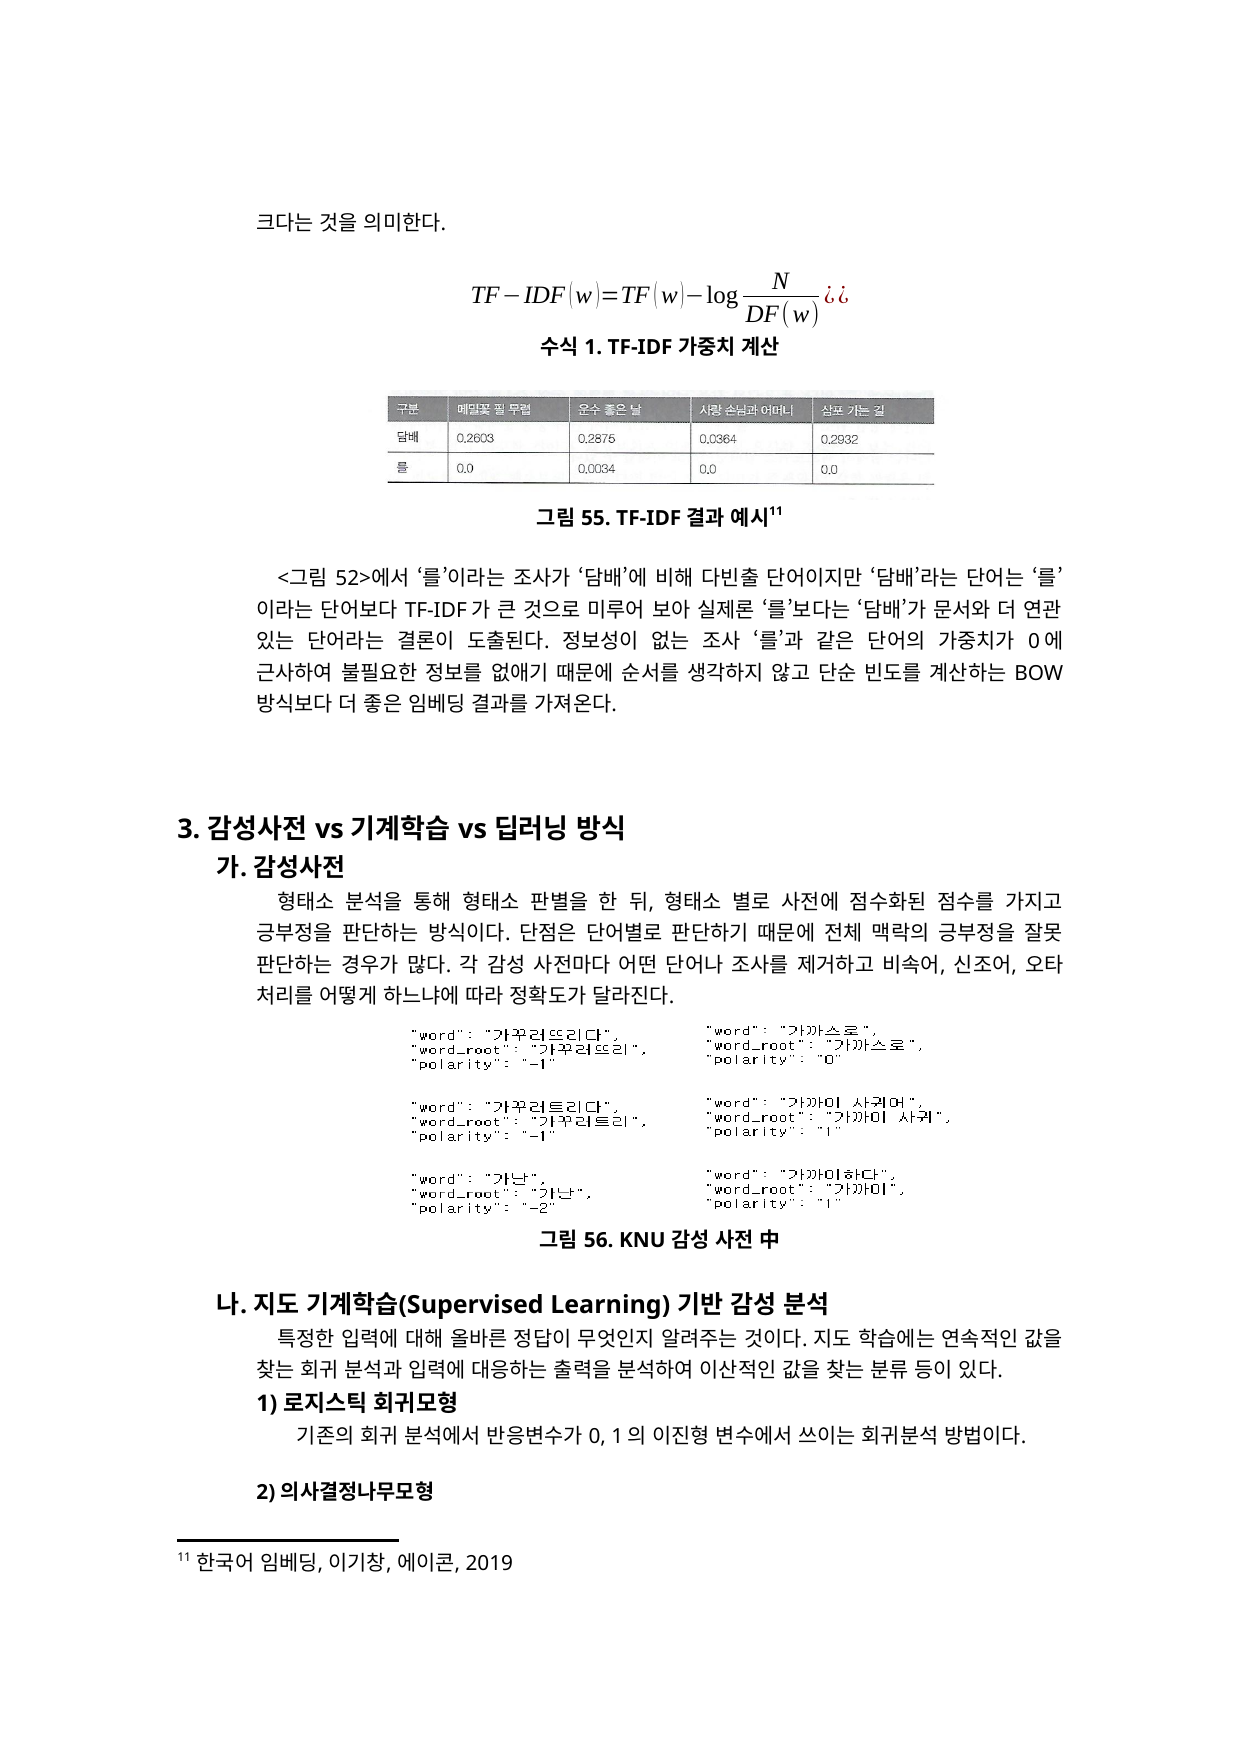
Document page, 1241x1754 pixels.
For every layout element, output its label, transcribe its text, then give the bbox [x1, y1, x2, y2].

text 형태소 분석을 통해 형태소 판별을 한 뒤, 형태소 별로 사전에 점수화된 점수를 가지고 긍부정을 판단하는 방식이다. 단점은 단어별로 판단하기 때문에 전체 맥락의 긍부정을 잘못 판단하는 경우가 많다. 각 감성 사전마다 어떤 단어나 조사를 제거하고 비속어, 신조어, 오타 처리를 어떻게 하느냐에 따라 정확도가 달라진다. [256, 885, 1063, 1009]
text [256, 207, 1063, 237]
text <그림 52>에서 ‘를’이라는 조사가 ‘담배’에 비해 다빈출 단어이지만 ‘담배’라는 단어는 ‘를’이라는 단어보다 TF-IDF가 큰 것으로 미루어 보아 실제론 ‘를’보다는 ‘담배’가 문서와 더 연관 있는 단어라는 결론이 도출된다. 정보성이 없는 조사 ‘를’과 같은 단어의 가중치가 0에 근사하여 불필요한 정보를 없애기 때문에 순서를 생각하지 않고 단순 빈도를 계산하는 BOW방식보다 더 좋은 임베딩 결과를 가져온다. [256, 562, 1063, 718]
text 3. 감성사전 vs 기계학습 vs 딥러닝 방식 [177, 807, 1063, 846]
text 특정한 입력에 대해 올바른 정답이 무엇인지 알려주는 것이다. 지도 학습에는 연속적인 값을 찾는 회귀 분석과 입력에 대응하는 출력을 분석하여 이산적인 값을 찾는 분류 등이 있다. [256, 1322, 1063, 1384]
picture [364, 1010, 955, 1223]
text 나. 지도 기계학습(Supervised Learning) 기반 감성 분석 [217, 1285, 1063, 1321]
text 2) 의사결정나무모형 [256, 1475, 1063, 1506]
text 수식 1. TF-IDF 가중치 계산 [256, 330, 1063, 360]
picture [364, 390, 955, 500]
text 그림 56. KNU 감성 사전 中 [256, 1224, 1063, 1254]
text 기존의 회귀 분석에서 반응변수가 0, 1의 이진형 변수에서 쓰이는 회귀분석 방법이다. [276, 1420, 1063, 1450]
text 가. 감성사전 [217, 847, 1063, 883]
text 1) 로지스틱 회귀모형 [256, 1385, 1063, 1418]
text 그림 55. TF-IDF 결과 예시 [256, 501, 1063, 531]
